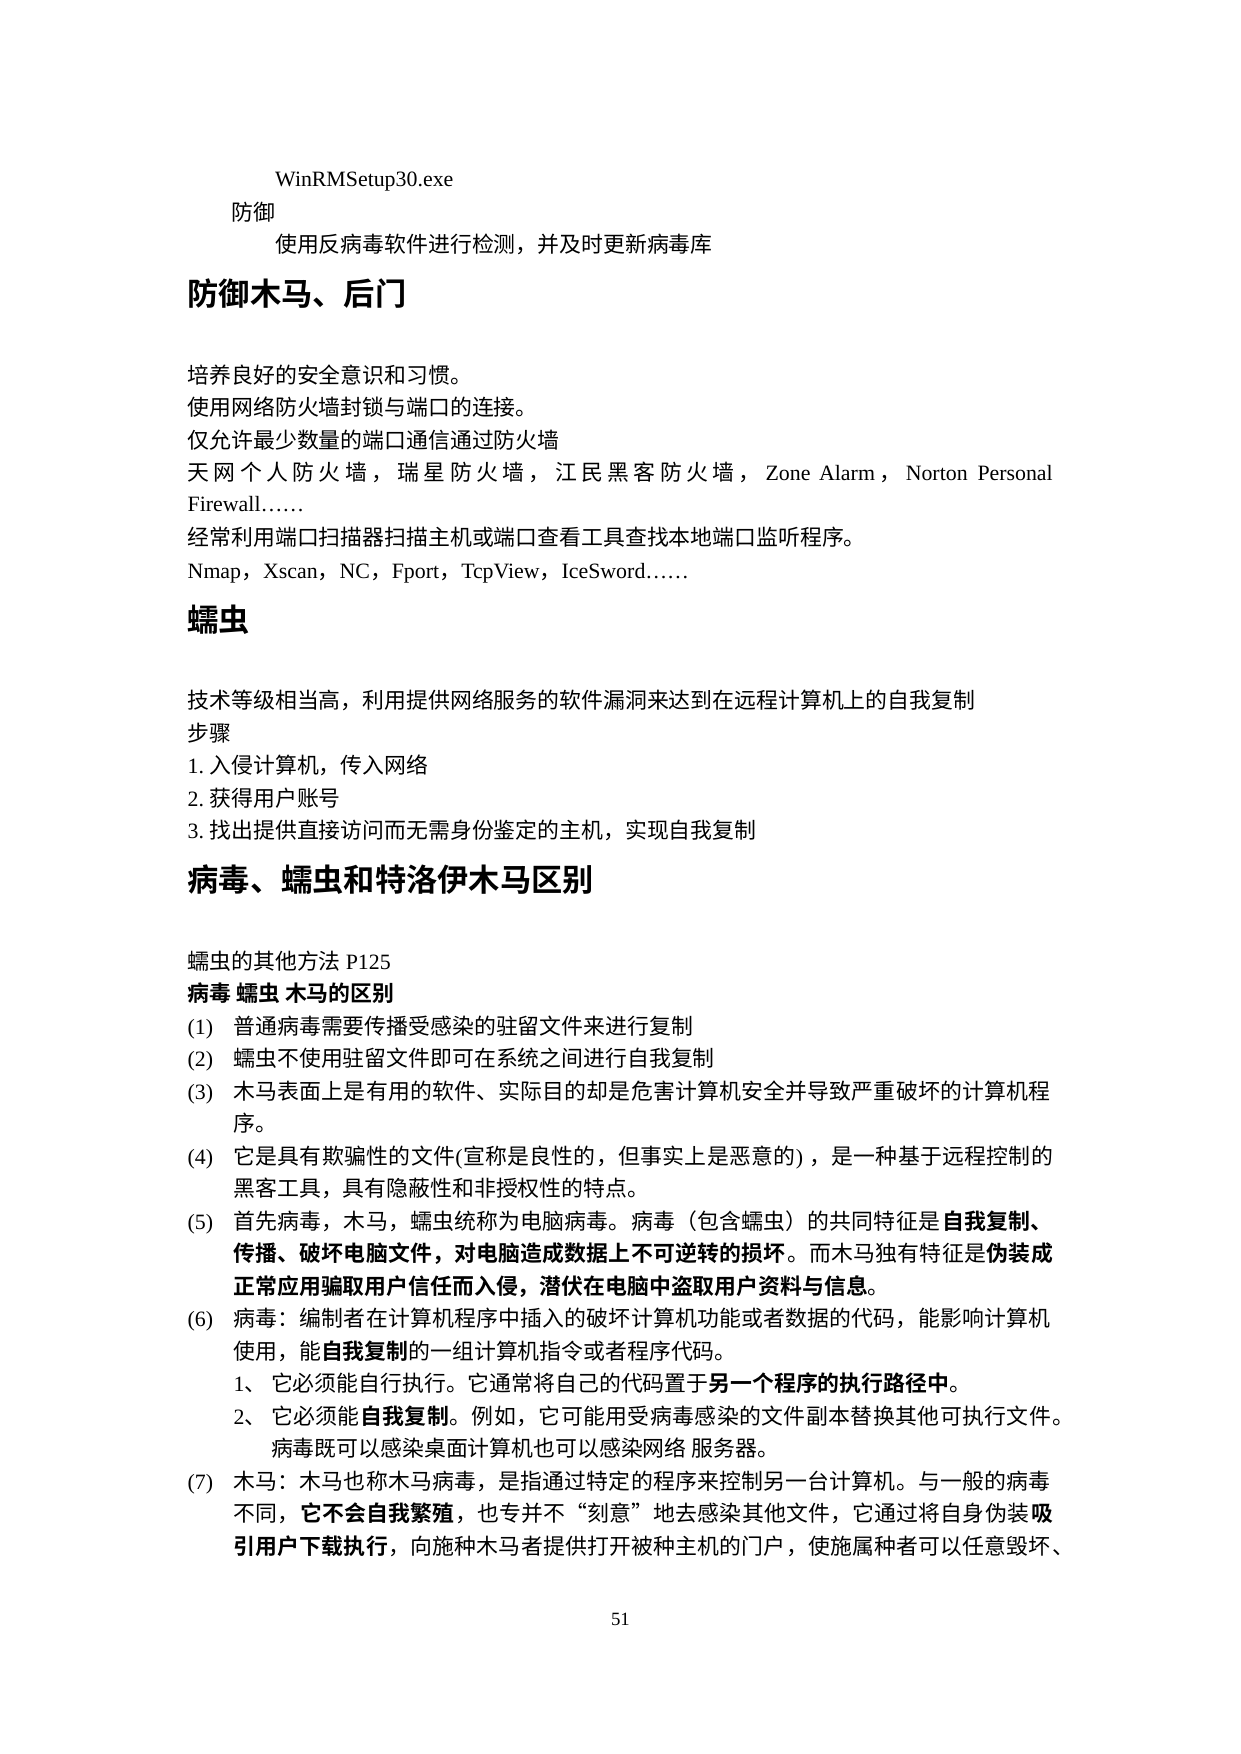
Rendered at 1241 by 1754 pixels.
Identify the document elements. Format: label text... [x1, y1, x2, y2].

text 技术等级相当高，利用提供网络服务的软件漏洞来达到在远程计算机上的自我复制 [187, 683, 1053, 715]
subtitle 蠕虫 [187, 585, 1053, 650]
text 2. 获得用户账号 [187, 780, 1053, 813]
text 天网个人防火墙，瑞星防火墙，江民黑客防火墙，Zone Alarm，Norton Personal Firewall…… [187, 455, 1053, 520]
subtitle 病毒、蠕虫和特洛伊木马区别 [187, 845, 1053, 910]
text Nmap，Xscan，NC，Fport，TcpView，IceSword…… [187, 552, 1053, 585]
text 使用网络防火墙封锁与端口的连接。 [187, 390, 1053, 422]
text 培养良好的安全意识和习惯。 [187, 357, 1053, 390]
text 1. 入侵计算机，传入网络 [187, 748, 1053, 780]
text 步骤 [187, 715, 1053, 748]
list 普通病毒需要传播受感染的驻留文件来进行复制 [187, 1008, 1053, 1041]
list 木马表面上是有用的软件、实际目的却是危害计算机安全并导致严重破坏的计算机程序。 [187, 1073, 1053, 1138]
list 首先病毒，木马，蠕虫统称为电脑病毒。病毒（包含蠕虫）的共同特征是自我复制、传播、破坏电脑文件，对电脑造成数据上不可逆转的损坏。而木马独有特征是伪装成正常应用骗取用户信任而入侵，潜伏在电脑中盗取用户资料与信息。 [187, 1203, 1053, 1301]
text 防御 [187, 194, 1053, 227]
text WinRMSetup30.exe [231, 162, 1053, 194]
text 仅允许最少数量的端口通信通过防火墙 [187, 422, 1053, 455]
list 病毒：编制者在计算机程序中插入的破坏计算机功能或者数据的代码，能影响计算机使用，能自我复制的一组计算机指令或者程序代码。 [187, 1301, 1053, 1366]
text 经常利用端口扫描器扫描主机或端口查看工具查找本地端口监听程序。 [187, 520, 1053, 552]
text 病毒 蠕虫 木马的区别 [187, 976, 1053, 1008]
list 它必须能自我复制。例如，它可能用受病毒感染的文件副本替换其他可执行文件。病毒既可以感染桌面计算机也可以感染网络 服务器。 [233, 1398, 1053, 1463]
text 蠕虫的其他方法 P125 [187, 943, 1053, 976]
text 使用反病毒软件进行检测，并及时更新病毒库 [231, 227, 1053, 259]
subtitle 防御木马、后门 [187, 259, 1053, 324]
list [187, 1463, 1053, 1561]
list 它是具有欺骗性的文件(宣称是良性的，但事实上是恶意的) ，是一种基于远程控制的黑客工具，具有隐蔽性和非授权性的特点。 [187, 1138, 1053, 1203]
list 蠕虫不使用驻留文件即可在系统之间进行自我复制 [187, 1041, 1053, 1073]
text 3. 找出提供直接访问而无需身份鉴定的主机，实现自我复制 [187, 813, 1053, 845]
list 它必须能自行执行。它通常将自己的代码置于另一个程序的执行路径中。 [233, 1366, 1053, 1398]
